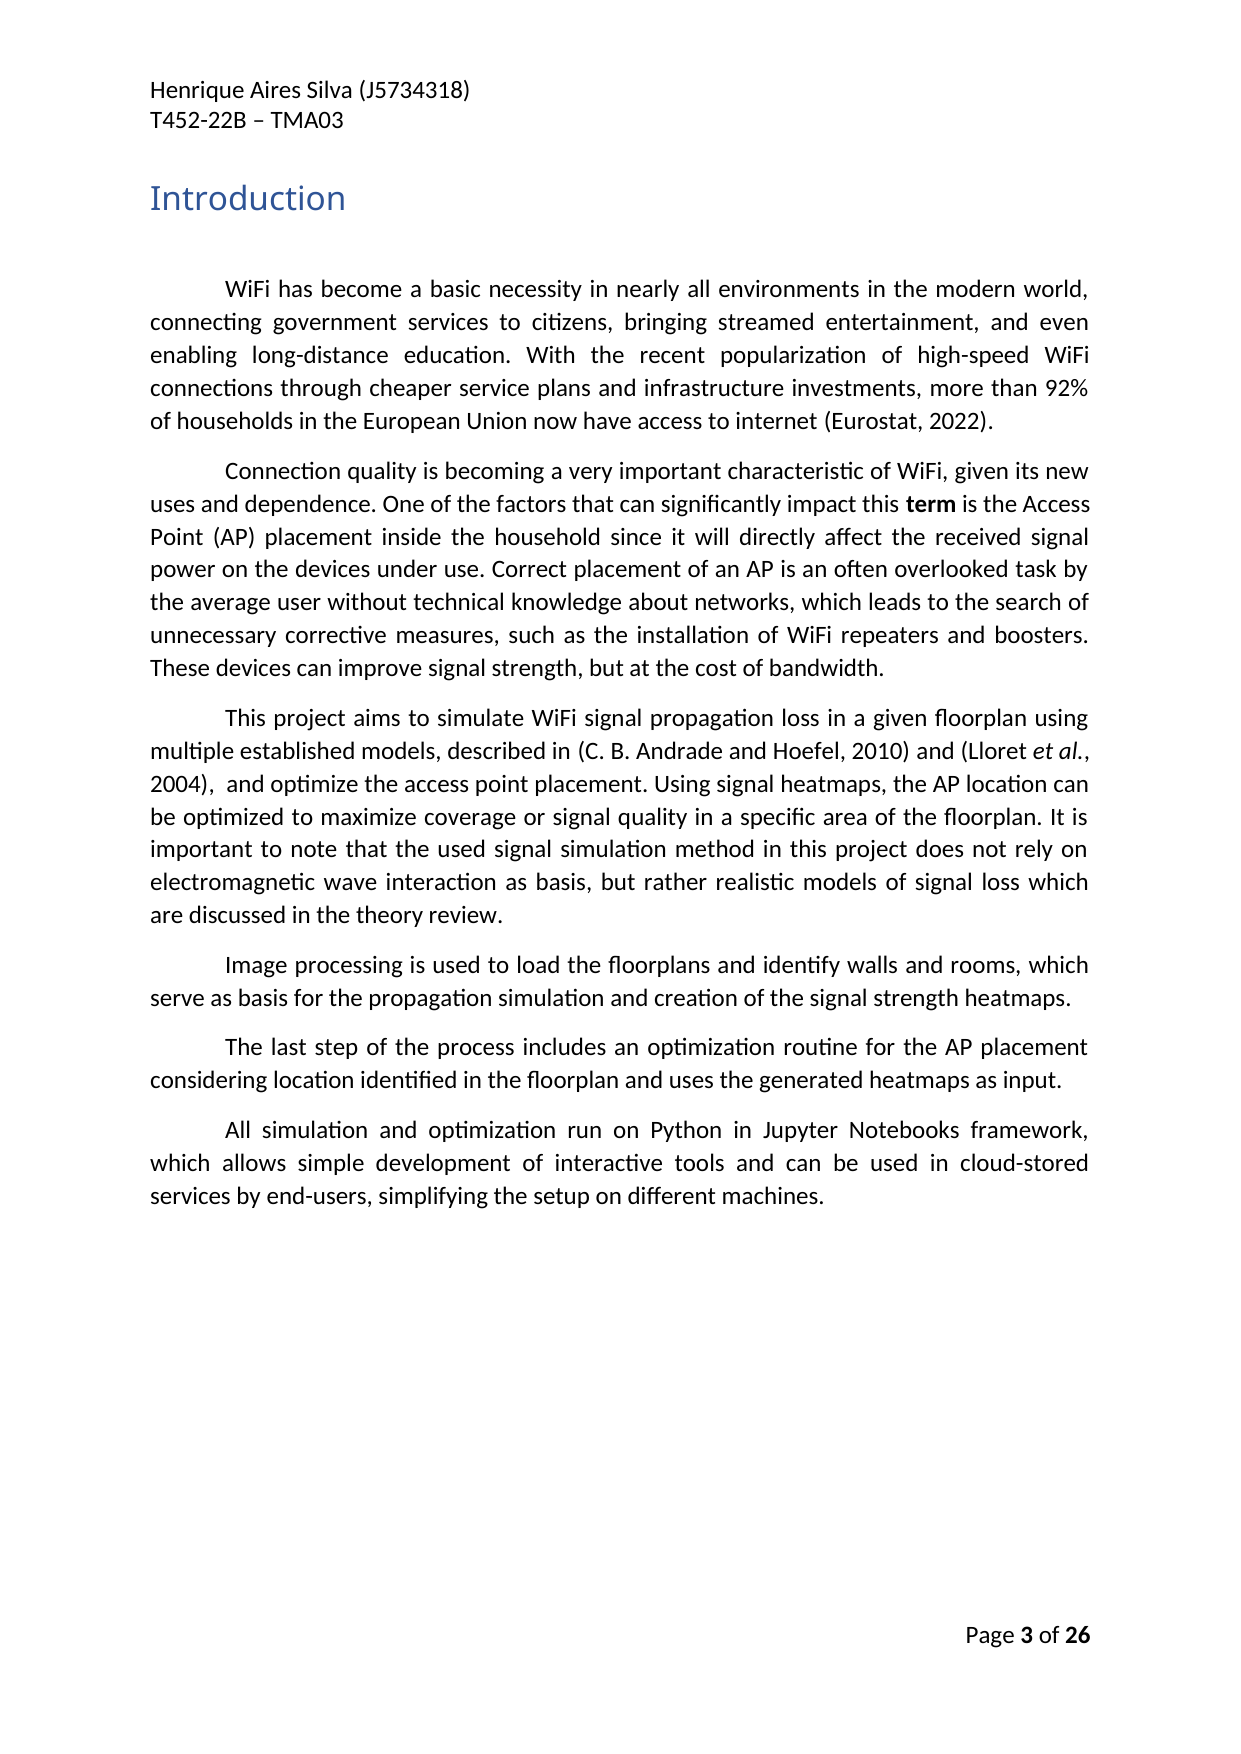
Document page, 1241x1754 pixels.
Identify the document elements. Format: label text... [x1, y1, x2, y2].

text Connection quality is becoming a very important characteristic of WiFi, given its new uses and dependence. One of the factors that can significantly impact this term is the Access Point (AP) placement inside the household since it will directly affect the received signal power on the devices under use. Correct placement of an AP is an often overlooked task by the average user without technical knowledge about networks, which leads to the search of unnecessary corrective measures, such as the installation of WiFi repeaters and boosters. These devices can improve signal strength, but at the cost of bandwidth. [150, 455, 1090, 683]
text WiFi has become a basic necessity in nearly all environments in the modern world, connecting government services to citizens, bringing streamed entertainment, and even enabling long-distance education. With the recent popularization of high-speed WiFi connections through cheaper service plans and infrastructure investments, more than 92% of households in the European Union now have access to internet (Eurostat, 2022). [150, 273, 1090, 436]
subtitle Introduction [150, 175, 1090, 220]
text The last step of the process includes an optimization routine for the AP placement considering location identified in the floorplan and uses the generated heatmaps as input. [150, 1031, 1090, 1095]
text Image processing is used to load the floorplans and identify walls and rooms, which serve as basis for the propagation simulation and creation of the signal strength heatmaps. [150, 949, 1090, 1012]
text All simulation and optimization run on Python in Jupyter Notebooks framework, which allows simple development of interactive tools and can be used in cloud-stored services by end-users, simplifying the setup on different machines. [150, 1114, 1090, 1210]
text This project aims to simulate WiFi signal propagation loss in a given floorplan using multiple established models, described in (C. B. Andrade and Hoefel, 2010) and (Lloret et al., 2004), and optimize the access point placement. Using signal heatmaps, the AP location can be optimized to maximize coverage or signal quality in a specific area of the floorplan. It is important to note that the used signal simulation method in this project does not rely on electromagnetic wave interaction as basis, but rather realistic models of signal loss which are discussed in the theory review. [150, 702, 1090, 930]
